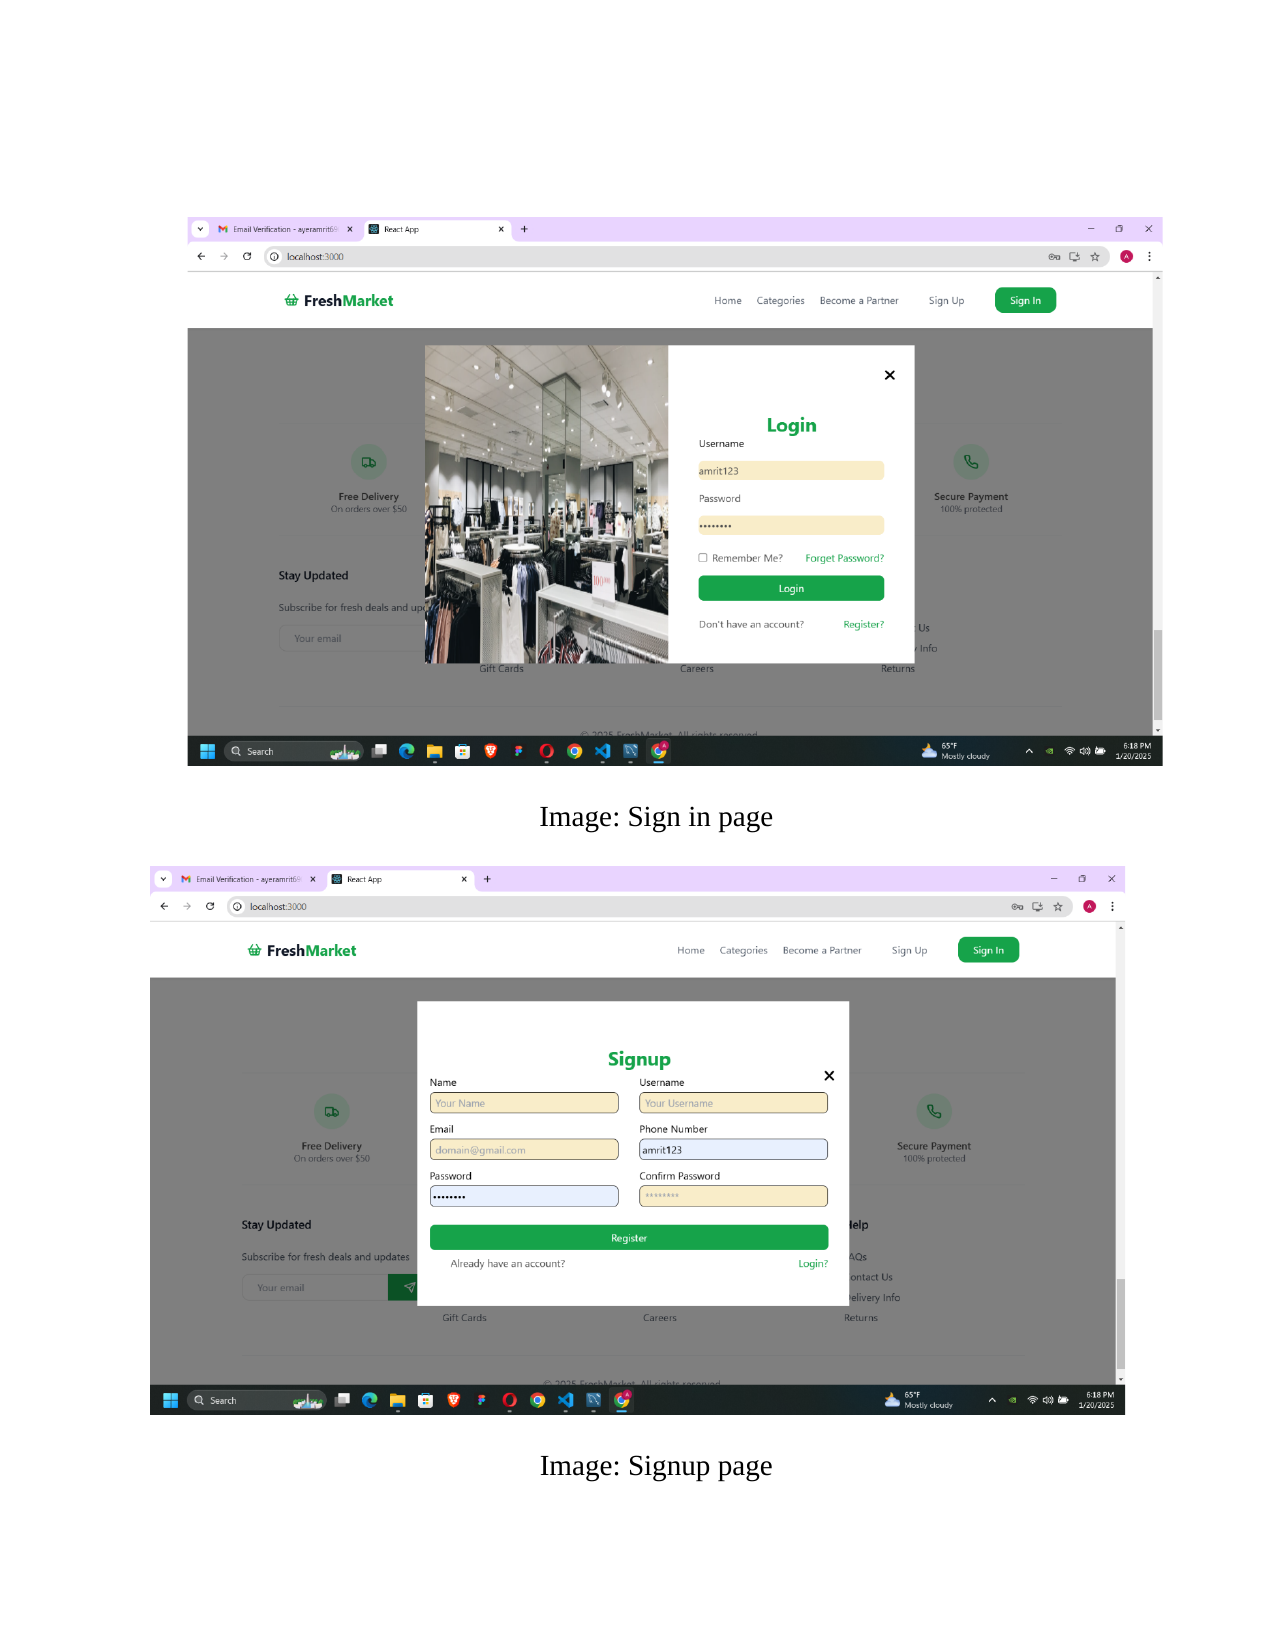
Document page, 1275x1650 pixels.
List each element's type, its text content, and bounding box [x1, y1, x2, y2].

picture [150, 866, 1125, 1415]
text Image: Signup page [187, 1448, 1125, 1482]
picture [187, 217, 1163, 766]
text Image: Sign in page [187, 799, 1125, 833]
